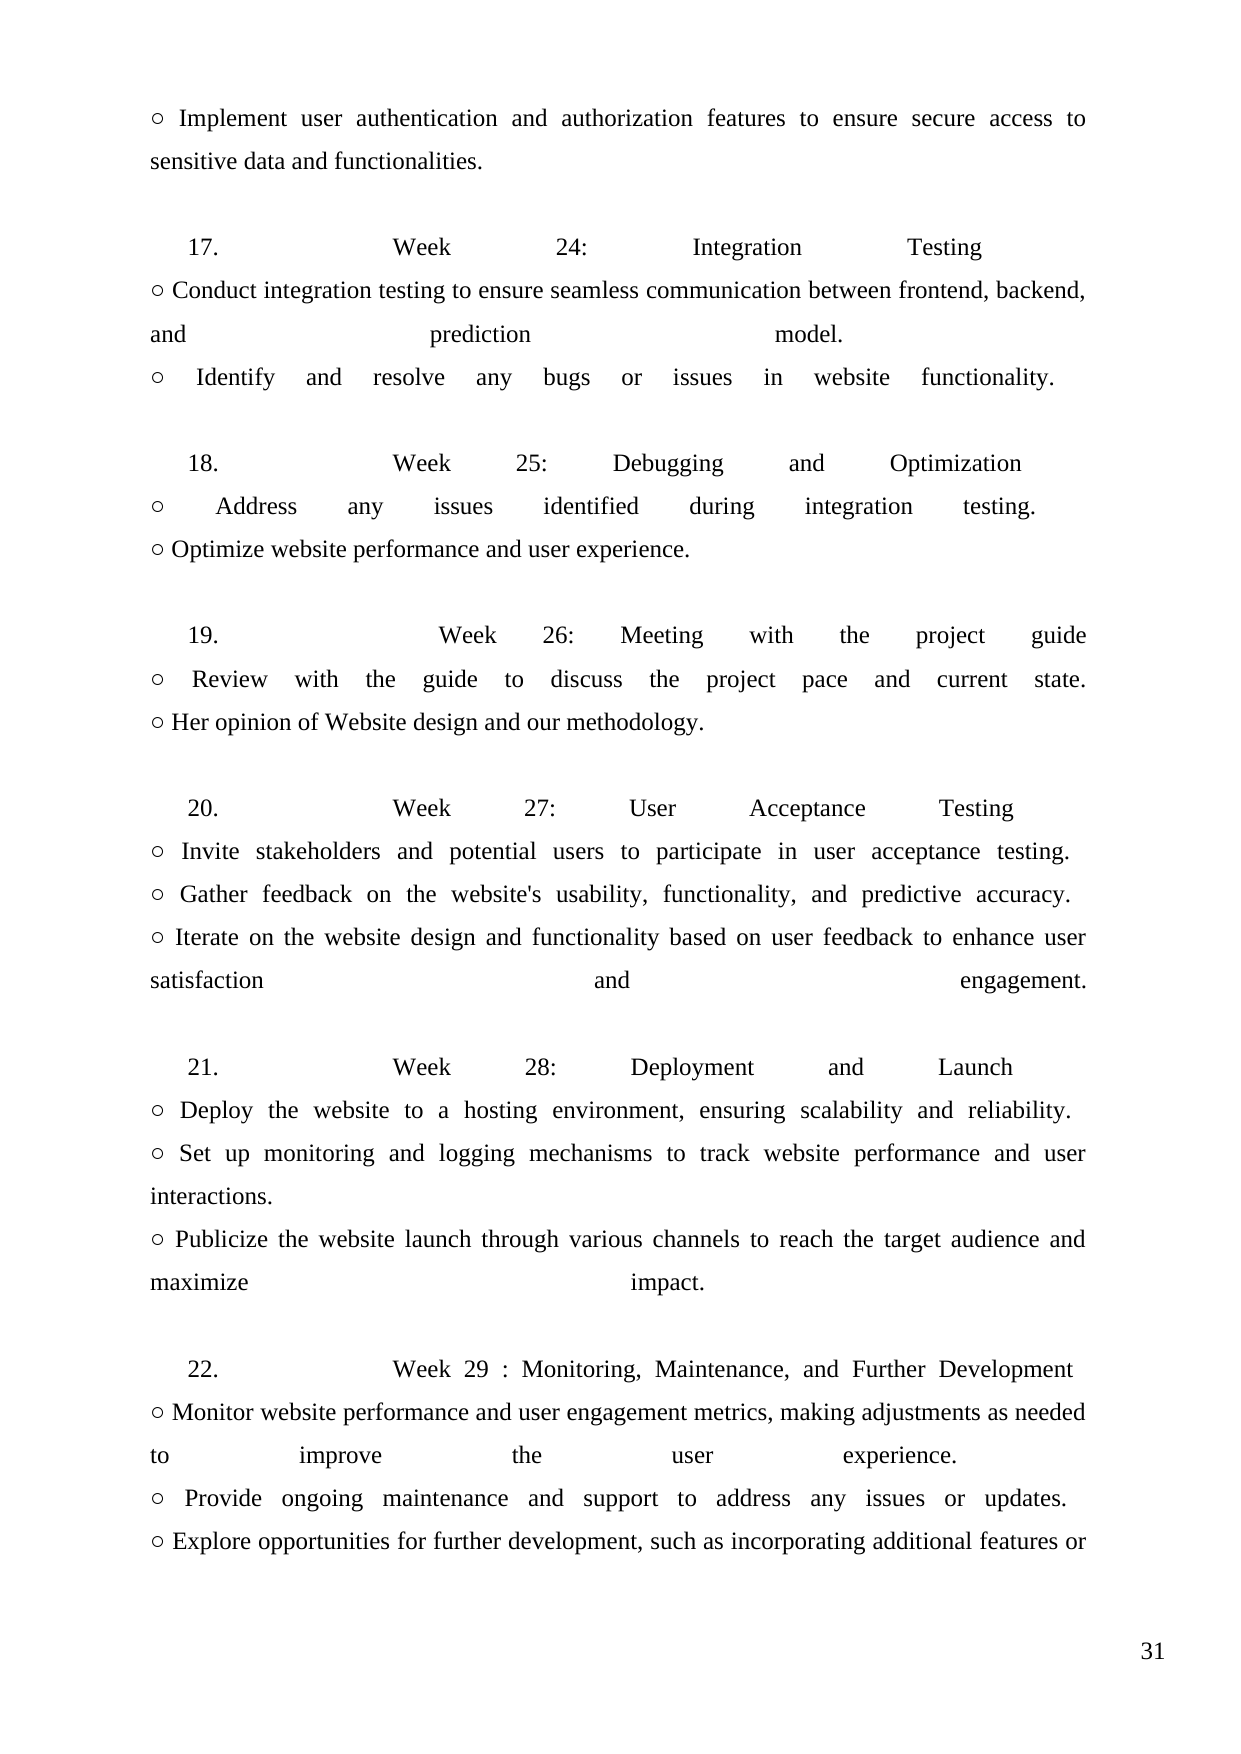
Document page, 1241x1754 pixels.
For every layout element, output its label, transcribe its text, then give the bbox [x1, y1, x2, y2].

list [150, 103, 1087, 175]
list Week 27: User Acceptance Testing ○ Invite stakeholders and potential users to participate in user acceptance testing. ○ Gather feedback on the website's usability, functionality, and predictive accuracy. ○ Iterate on the website design and functionality based on user feedback to enhance user satisfaction and engagement. [150, 793, 1087, 1037]
list Week 25: Debugging and Optimization ○ Address any issues identified during integration testing. ○ Optimize website performance and user experience. [150, 448, 1087, 563]
list Week 28: Deployment and Launch ○ Deploy the website to a hosting environment, ensuring scalability and reliability. ○ Set up monitoring and logging mechanisms to track website performance and user interactions. ○ Publicize the website launch through various channels to reach the target audience and maximize impact. [150, 1052, 1087, 1339]
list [150, 1354, 1087, 1555]
list Week 24: Integration Testing ○ Conduct integration testing to ensure seamless communication between frontend, backend, and prediction model. ○ Identify and resolve any bugs or issues in website functionality. [150, 232, 1087, 434]
list Week 26: Meeting with the project guide ○ Review with the guide to discuss the project pace and current state. ○ Her opinion of Website design and our methodology. [150, 621, 1087, 736]
